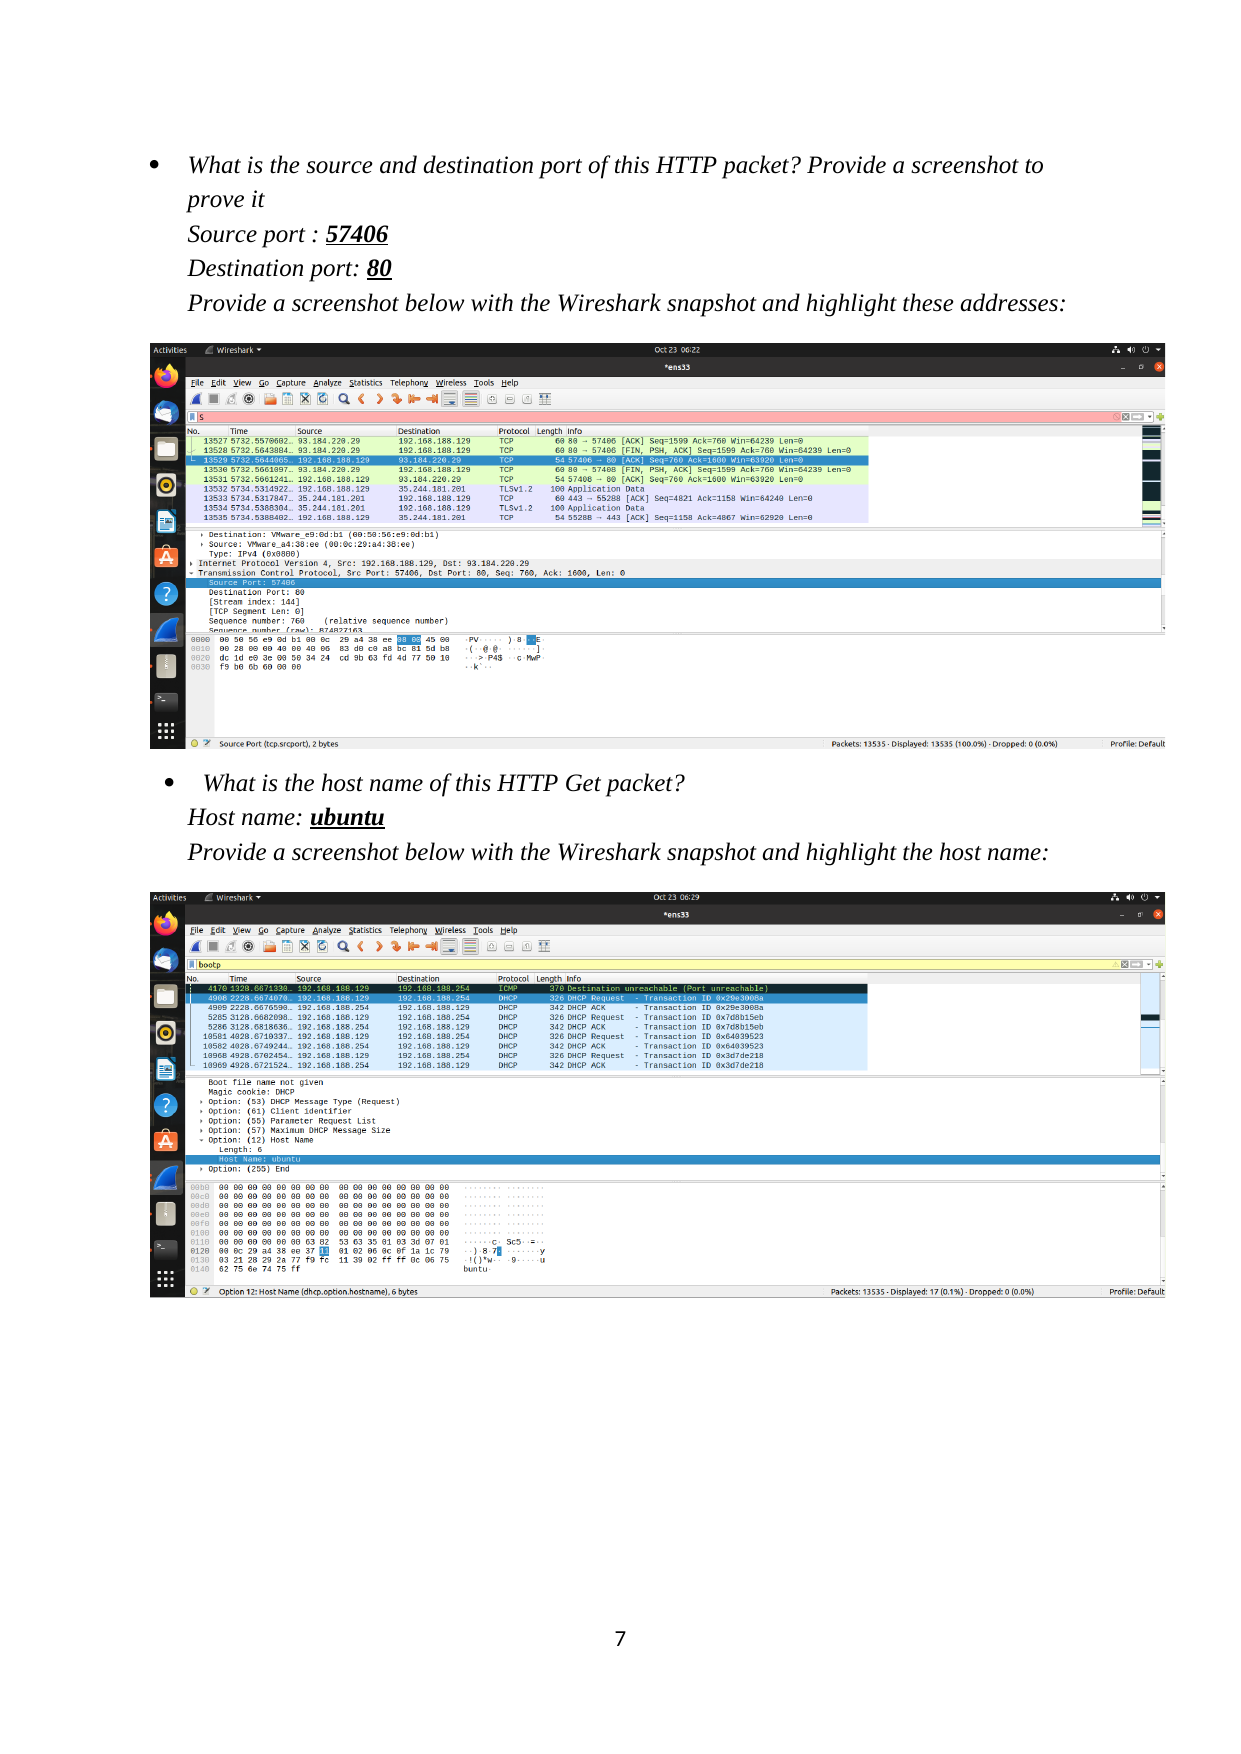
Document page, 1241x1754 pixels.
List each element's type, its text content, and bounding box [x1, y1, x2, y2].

picture [150, 343, 1166, 749]
list Provide a screenshot below with the Wireshark snapshot and highlight the host name: [187, 837, 1090, 865]
picture [150, 892, 1166, 1298]
list Host name: ubuntu [187, 802, 1090, 831]
list Provide a screenshot below with the Wireshark snapshot and highlight these addresses: [187, 288, 1090, 317]
list What is the host name of this HTTP Get packet? [165, 768, 1090, 796]
list What is the source and destination port of this HTTP packet? Provide a screenshot to prove it [150, 150, 1090, 213]
list Source port : 57406 Destination port: 80 [187, 219, 1090, 282]
